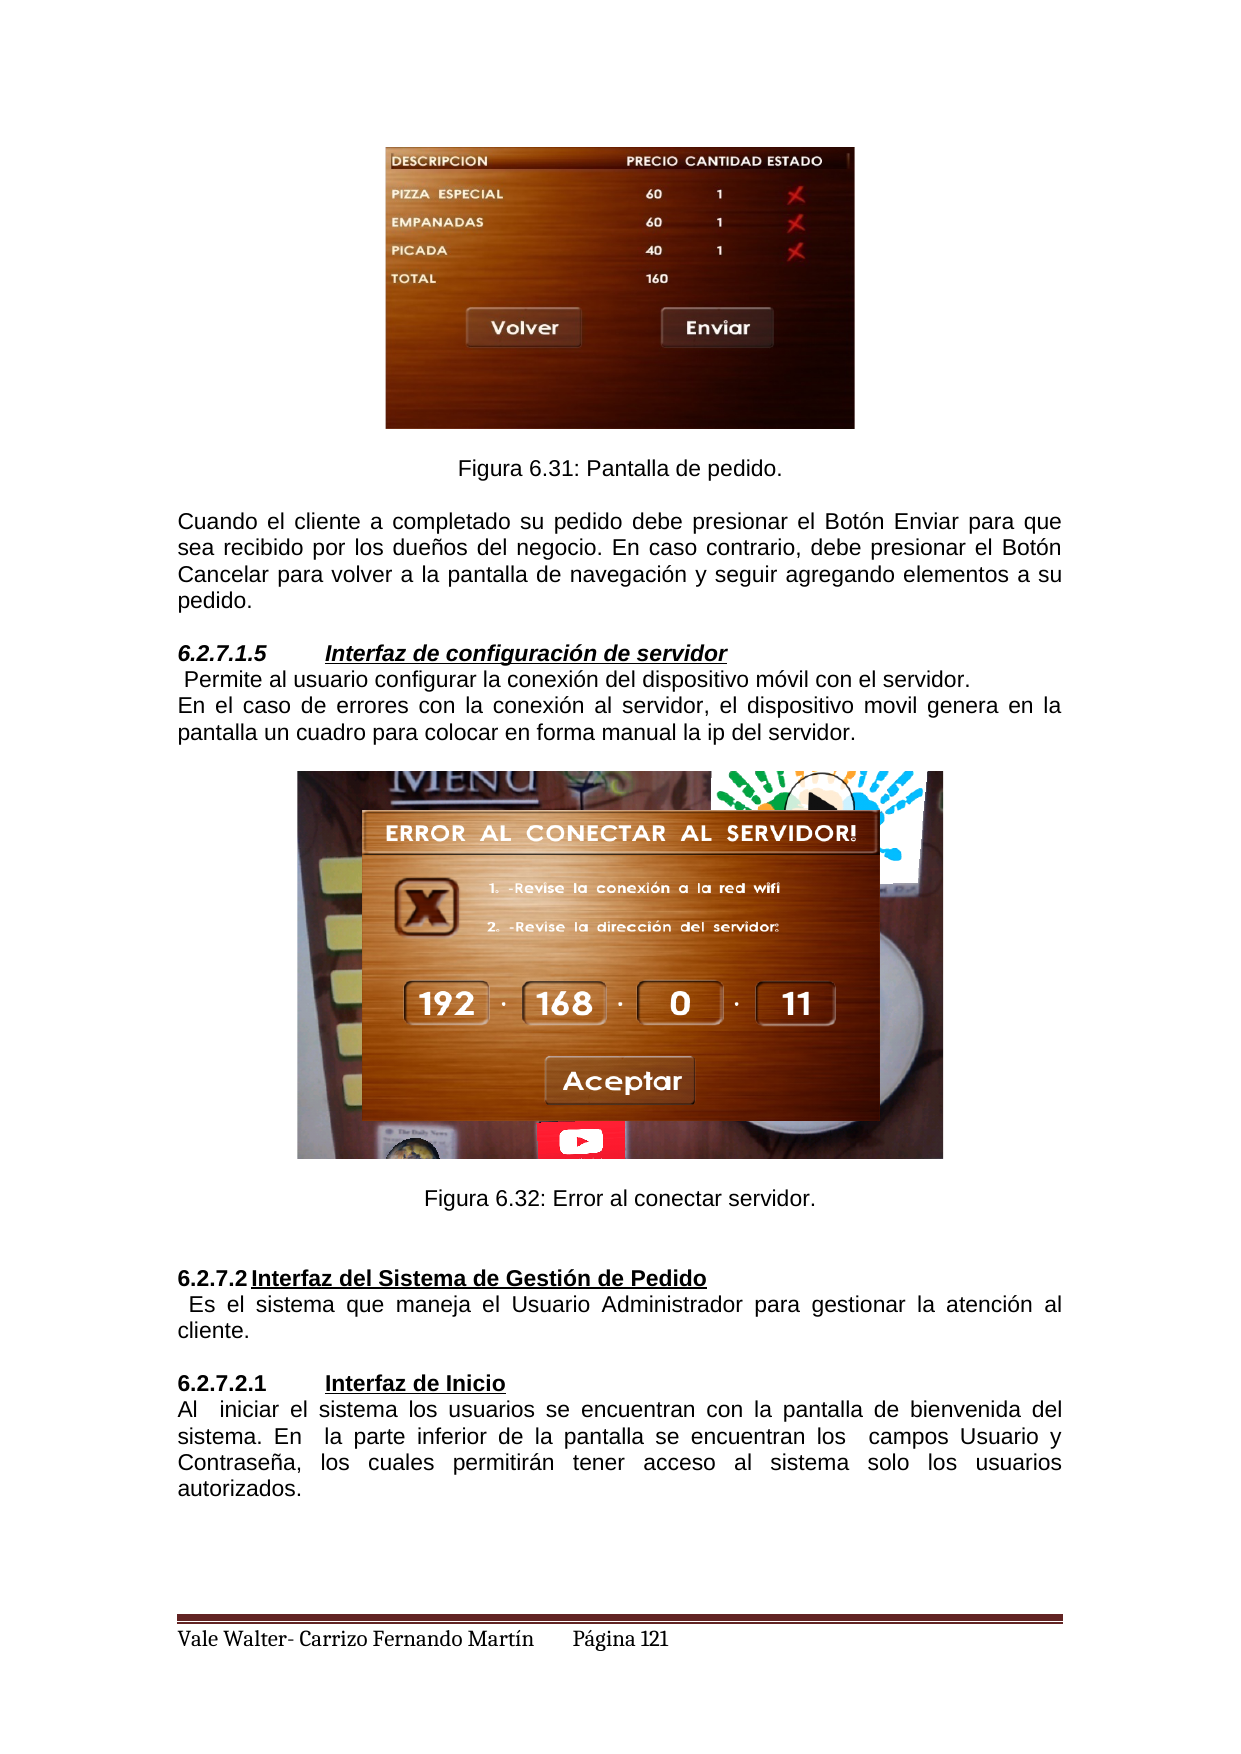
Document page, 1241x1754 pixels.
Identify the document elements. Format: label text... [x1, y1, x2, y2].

list Interfaz de configuración de servidor [177, 640, 1063, 666]
text Es el sistema que maneja el Usuario Administrador para gestionar la atención al cliente. [177, 1291, 1063, 1343]
picture [297, 771, 944, 1159]
text Al iniciar el sistema los usuarios se encuentran con la pantalla de bienvenida del sistema. En la parte inferior de la pantalla se encuentran los campos Usuario y Contraseña, los cuales permitirán tener acceso al sistema solo los usuarios autorizados. [177, 1396, 1063, 1502]
text Permite al usuario configurar la conexión del dispositivo móvil con el servidor. [177, 666, 1063, 692]
picture [385, 147, 855, 429]
list Interfaz del Sistema de Gestión de Pedido [177, 1264, 1063, 1291]
list Interfaz de Inicio [177, 1370, 1063, 1396]
text En el caso de errores con la conexión al servidor, el dispositivo movil genera en la pantalla un cuadro para colocar en forma manual la ip del servidor. [177, 692, 1063, 745]
text Figura 6.32: Error al conectar servidor. [177, 1185, 1063, 1212]
text Figura 6.31: Pantalla de pedido. [177, 455, 1063, 482]
text Cuando el cliente a completado su pedido debe presionar el Botón Enviar para que sea recibido por los dueños del negocio. En caso contrario, debe presionar el Botón Cancelar para volver a la pantalla de navegación y seguir agregando elementos a su pedido. [177, 508, 1063, 613]
